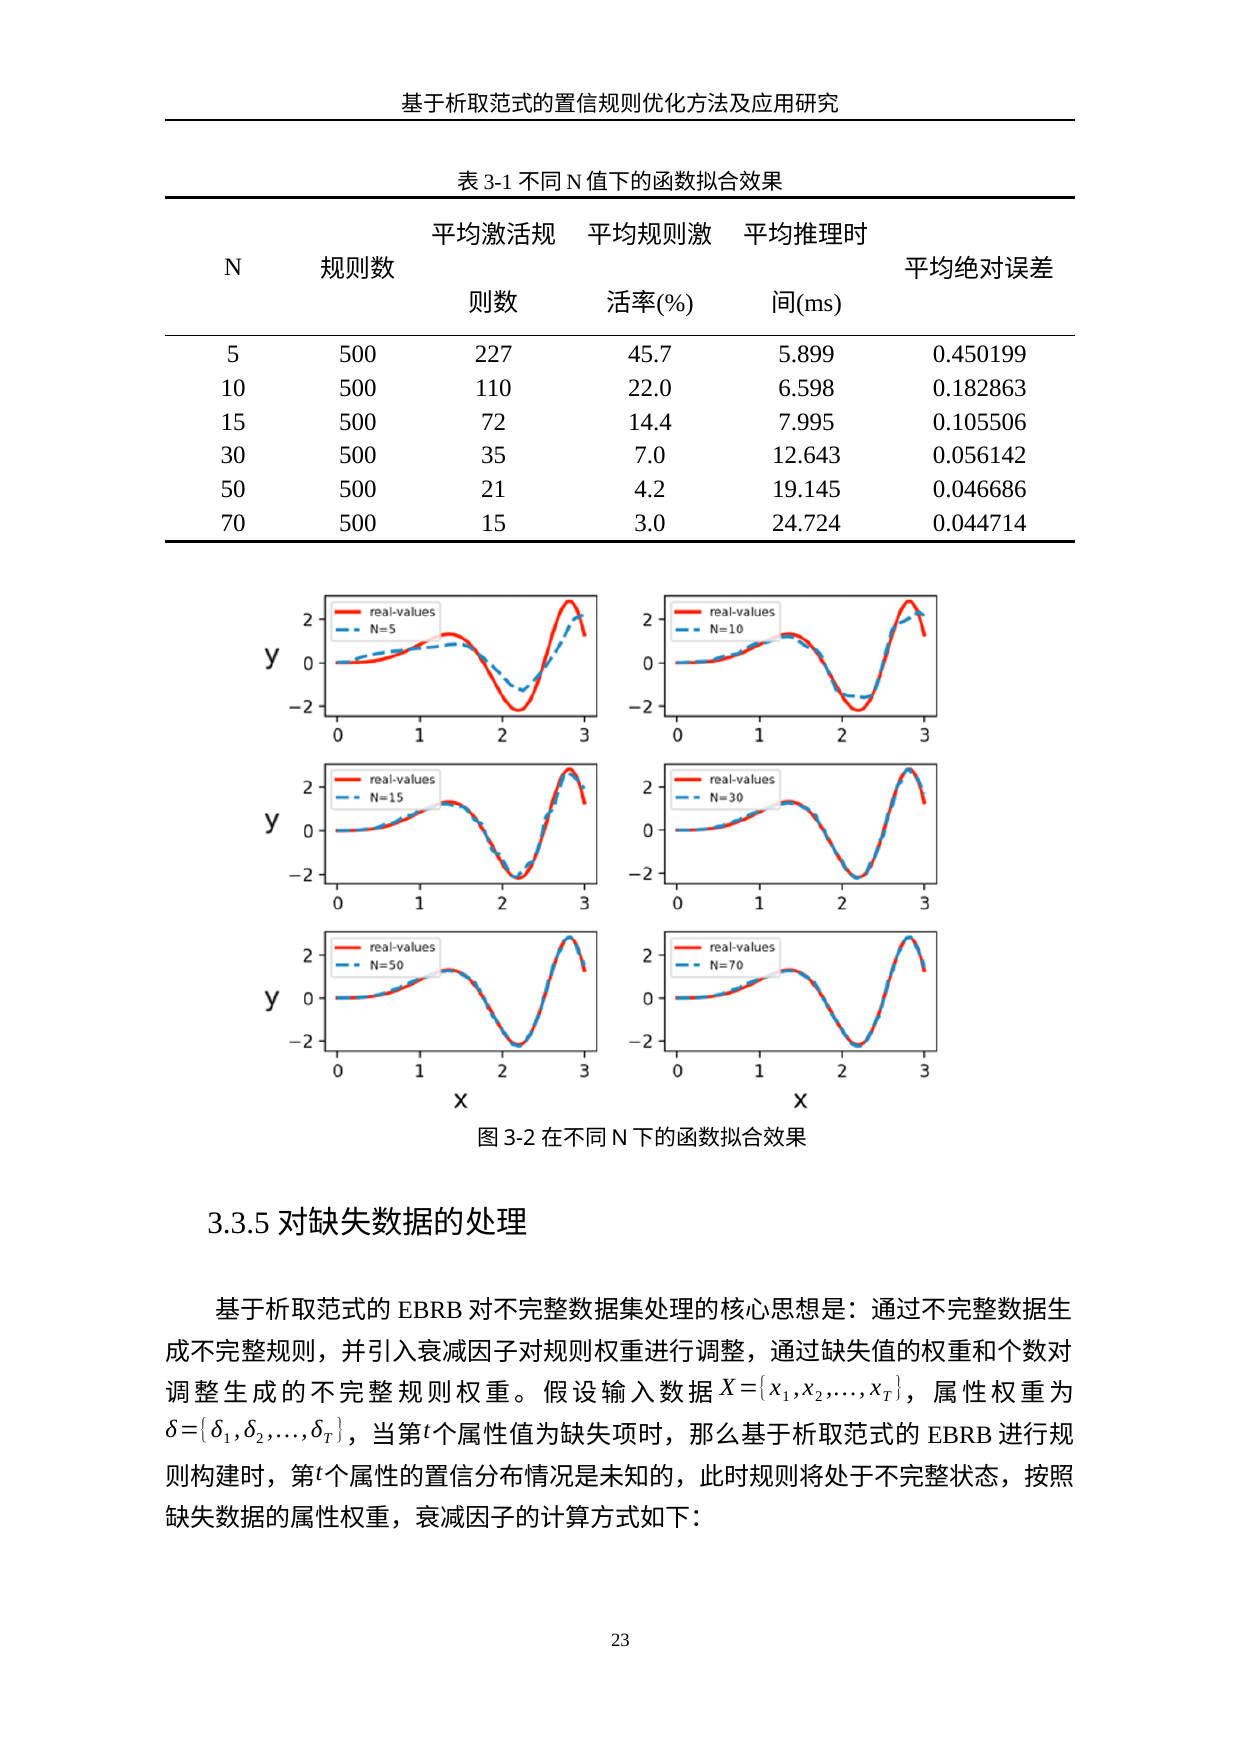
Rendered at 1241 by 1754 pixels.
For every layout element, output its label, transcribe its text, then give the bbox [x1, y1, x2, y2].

table_cell 14.4 [571, 404, 728, 438]
table_cell 30 [165, 438, 300, 472]
table_cell 15 [165, 404, 300, 438]
table_cell 12.643 [728, 438, 884, 472]
table_cell 35 [415, 438, 571, 472]
table_header 平均激活规则数 [415, 199, 571, 334]
table_cell 0.056142 [884, 438, 1075, 472]
table_cell 6.598 [728, 370, 884, 404]
table_header 平均绝对误差 [884, 199, 1075, 334]
table_cell 4.2 [571, 472, 728, 506]
text 表3-1 不同N值下的函数拟合效果 [165, 164, 1075, 196]
table_cell 50 [165, 472, 300, 506]
table_cell 227 [415, 336, 571, 370]
table_cell 7.995 [728, 404, 884, 438]
table_cell 0.046686 [884, 472, 1075, 506]
text 图3-2 在不同N下的函数拟合效果 [165, 1120, 1075, 1152]
text 基于析取范式的EBRB对不完整数据集处理的核心思想是：通过不完整数据生成不完整规则，并引入衰减因子对规则权重进行调整，通过缺失值的权重和个数对调整生成的不完整规则权重。假设输入数据，属性权重为，当第个属性值为缺失项时，那么基于析取范式的EBRB进行规则构建时，第个属性的置信分布情况是未知的，此时规则将处于不完整状态，按照缺失数据的属性权重，衰减因子的计算方式如下： [165, 1285, 1075, 1535]
table_cell 3.0 [571, 506, 728, 540]
table_cell 0.182863 [884, 370, 1075, 404]
table_cell 19.145 [728, 472, 884, 506]
table_header N [165, 199, 300, 334]
table_cell 0.105506 [884, 404, 1075, 438]
table_cell 500 [300, 370, 415, 404]
table_cell 70 [165, 506, 300, 540]
table_cell 0.450199 [884, 336, 1075, 370]
table_cell 500 [300, 472, 415, 506]
table_header 平均规则激活率(%) [571, 199, 728, 334]
table_cell 5.899 [728, 336, 884, 370]
table_cell 15 [415, 506, 571, 540]
table_cell 500 [300, 438, 415, 472]
table_cell 24.724 [728, 506, 884, 540]
table_cell 0.044714 [884, 506, 1075, 540]
table_cell 500 [300, 404, 415, 438]
picture [249, 576, 992, 1114]
table_cell 72 [415, 404, 571, 438]
subtitle 对缺失数据的处理 [165, 1186, 1075, 1254]
table_cell 110 [415, 370, 571, 404]
table_cell 21 [415, 472, 571, 506]
table_cell 10 [165, 370, 300, 404]
table_cell 5 [165, 336, 300, 370]
table_header 平均推理时间(ms) [728, 199, 884, 334]
table_header 规则数 [300, 199, 415, 334]
table_cell 7.0 [571, 438, 728, 472]
table_cell 500 [300, 336, 415, 370]
table_cell 22.0 [571, 370, 728, 404]
table_cell 500 [300, 506, 415, 540]
table_cell 45.7 [571, 336, 728, 370]
